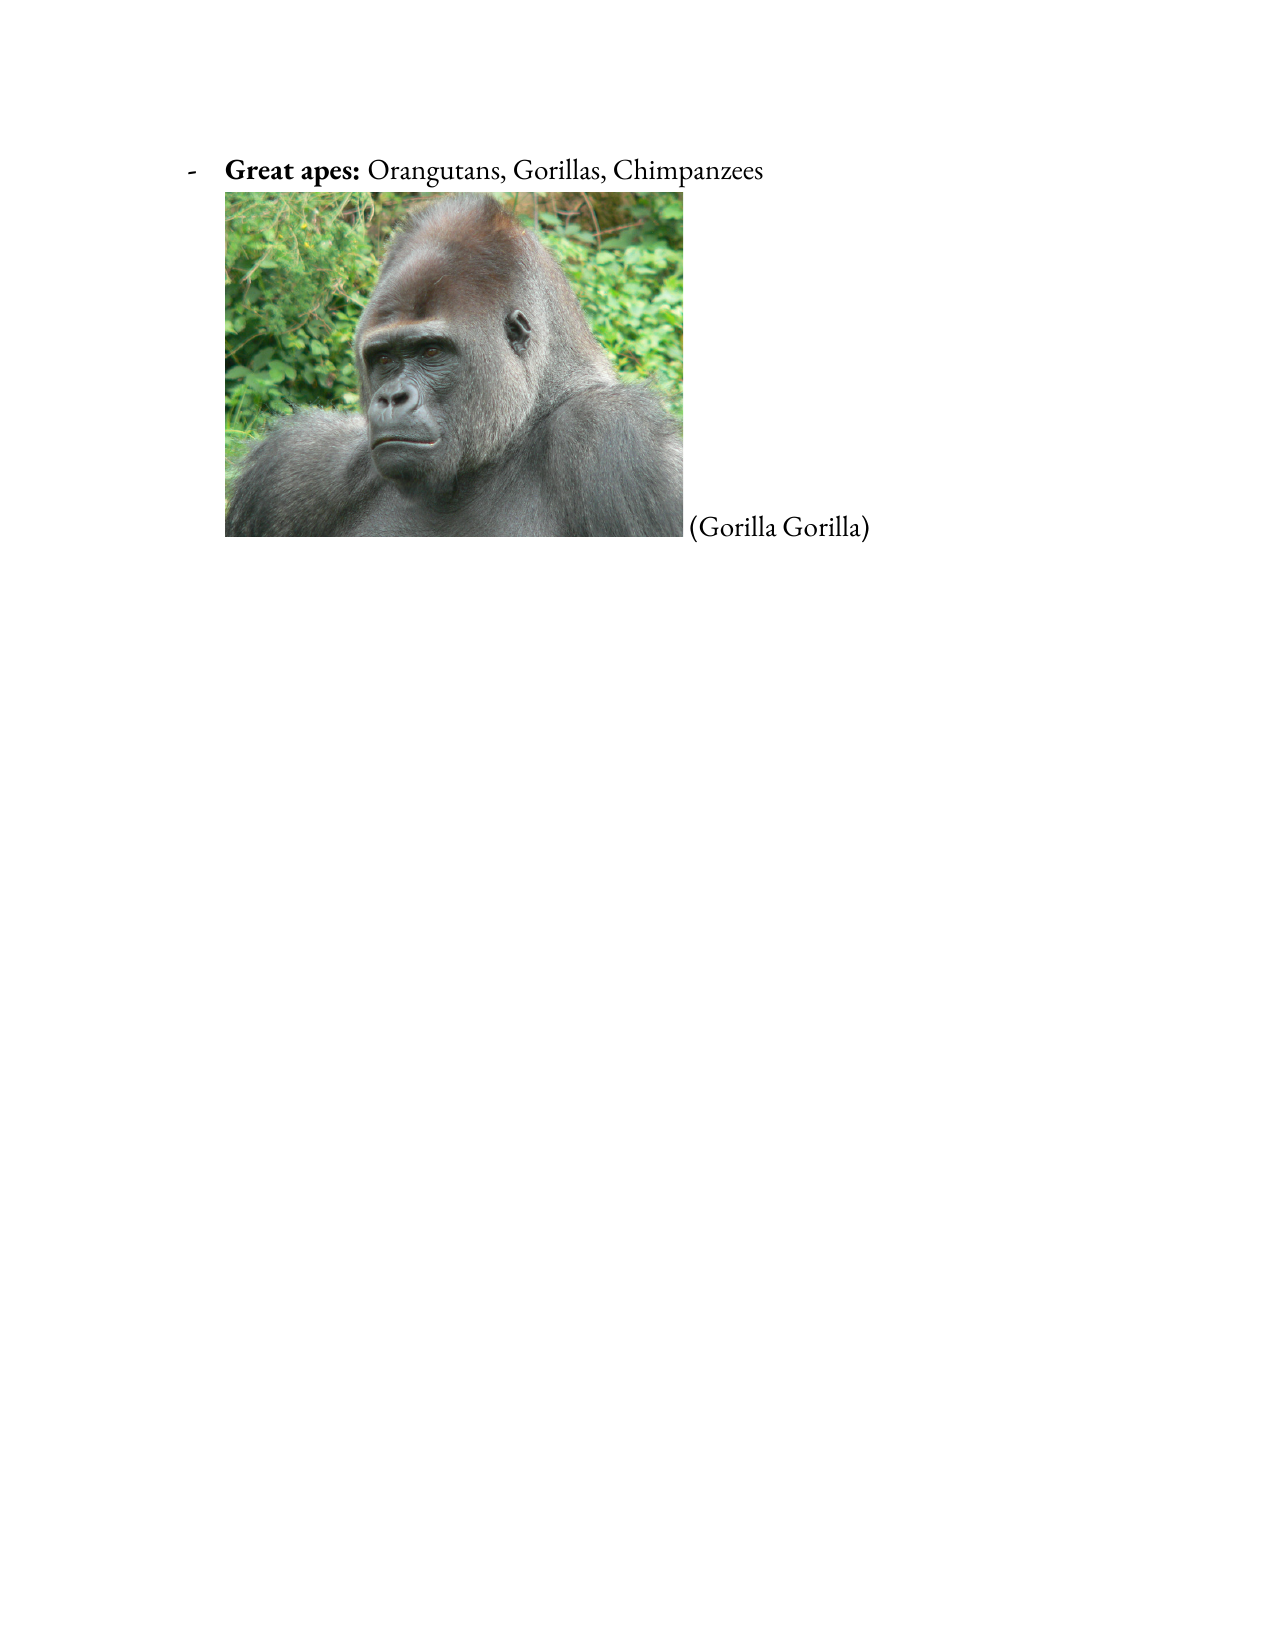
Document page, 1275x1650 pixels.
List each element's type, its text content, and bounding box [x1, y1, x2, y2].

picture [225, 192, 684, 537]
